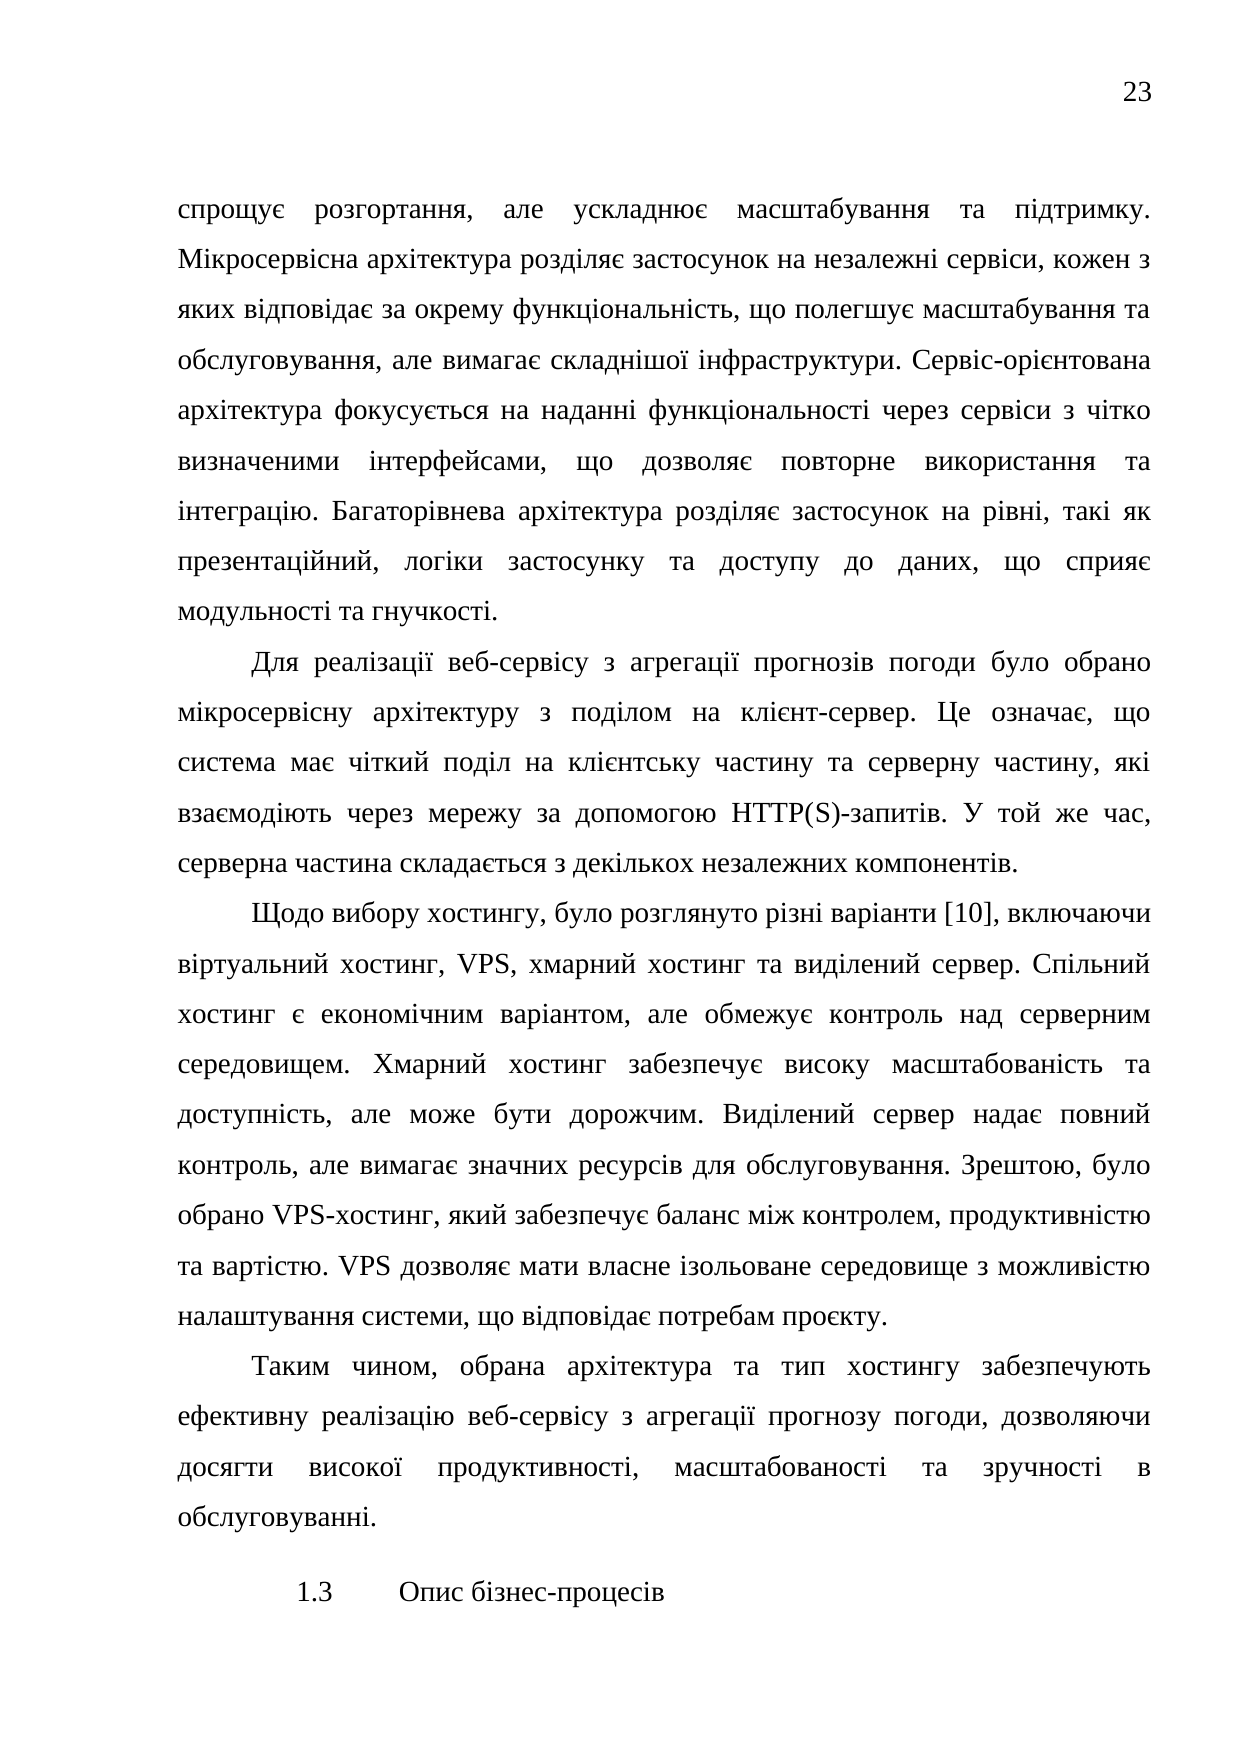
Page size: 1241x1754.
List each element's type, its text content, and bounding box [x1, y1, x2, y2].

text Опис бізнес-процесів [222, 1574, 1152, 1608]
text Для реалізації веб-сервісу з агрегації прогнозів погоди було обрано мікросервісну архітектуру з поділом на клієнт-сервер. Це означає, що система має чіткий поділ на клієнтську частину та серверну частину, які взаємодіють через мережу за допомогою HTTP(S)-запитів. У той же час, серверна частина складається з декількох незалежних компонентів. [177, 644, 1152, 879]
text Щодо вибору хостингу, було розглянуто різні варіанти [10], включаючи віртуальний хостинг, VPS, хмарний хостинг та виділений сервер. Спільний хостинг є економічним варіантом, але обмежує контроль над серверним середовищем. Хмарний хостинг забезпечує високу масштабованість та доступність, але може бути дорожчим. Виділений сервер надає повний контроль, але вимагає значних ресурсів для обслуговування. Зрештою, було обрано VPS-хостинг, який забезпечує баланс між контролем, продуктивністю та вартістю. VPS дозволяє мати власне ізольоване середовище з можливістю налаштування системи, що відповідає потребам проєкту. [177, 895, 1152, 1331]
text Таким чином, обрана архітектура та тип хостингу забезпечують ефективну реалізацію веб-сервісу з агрегації прогнозу погоди, дозволяючи досягти високої продуктивності, масштабованості та зручності в обслуговуванні. [177, 1348, 1152, 1533]
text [177, 191, 1152, 627]
